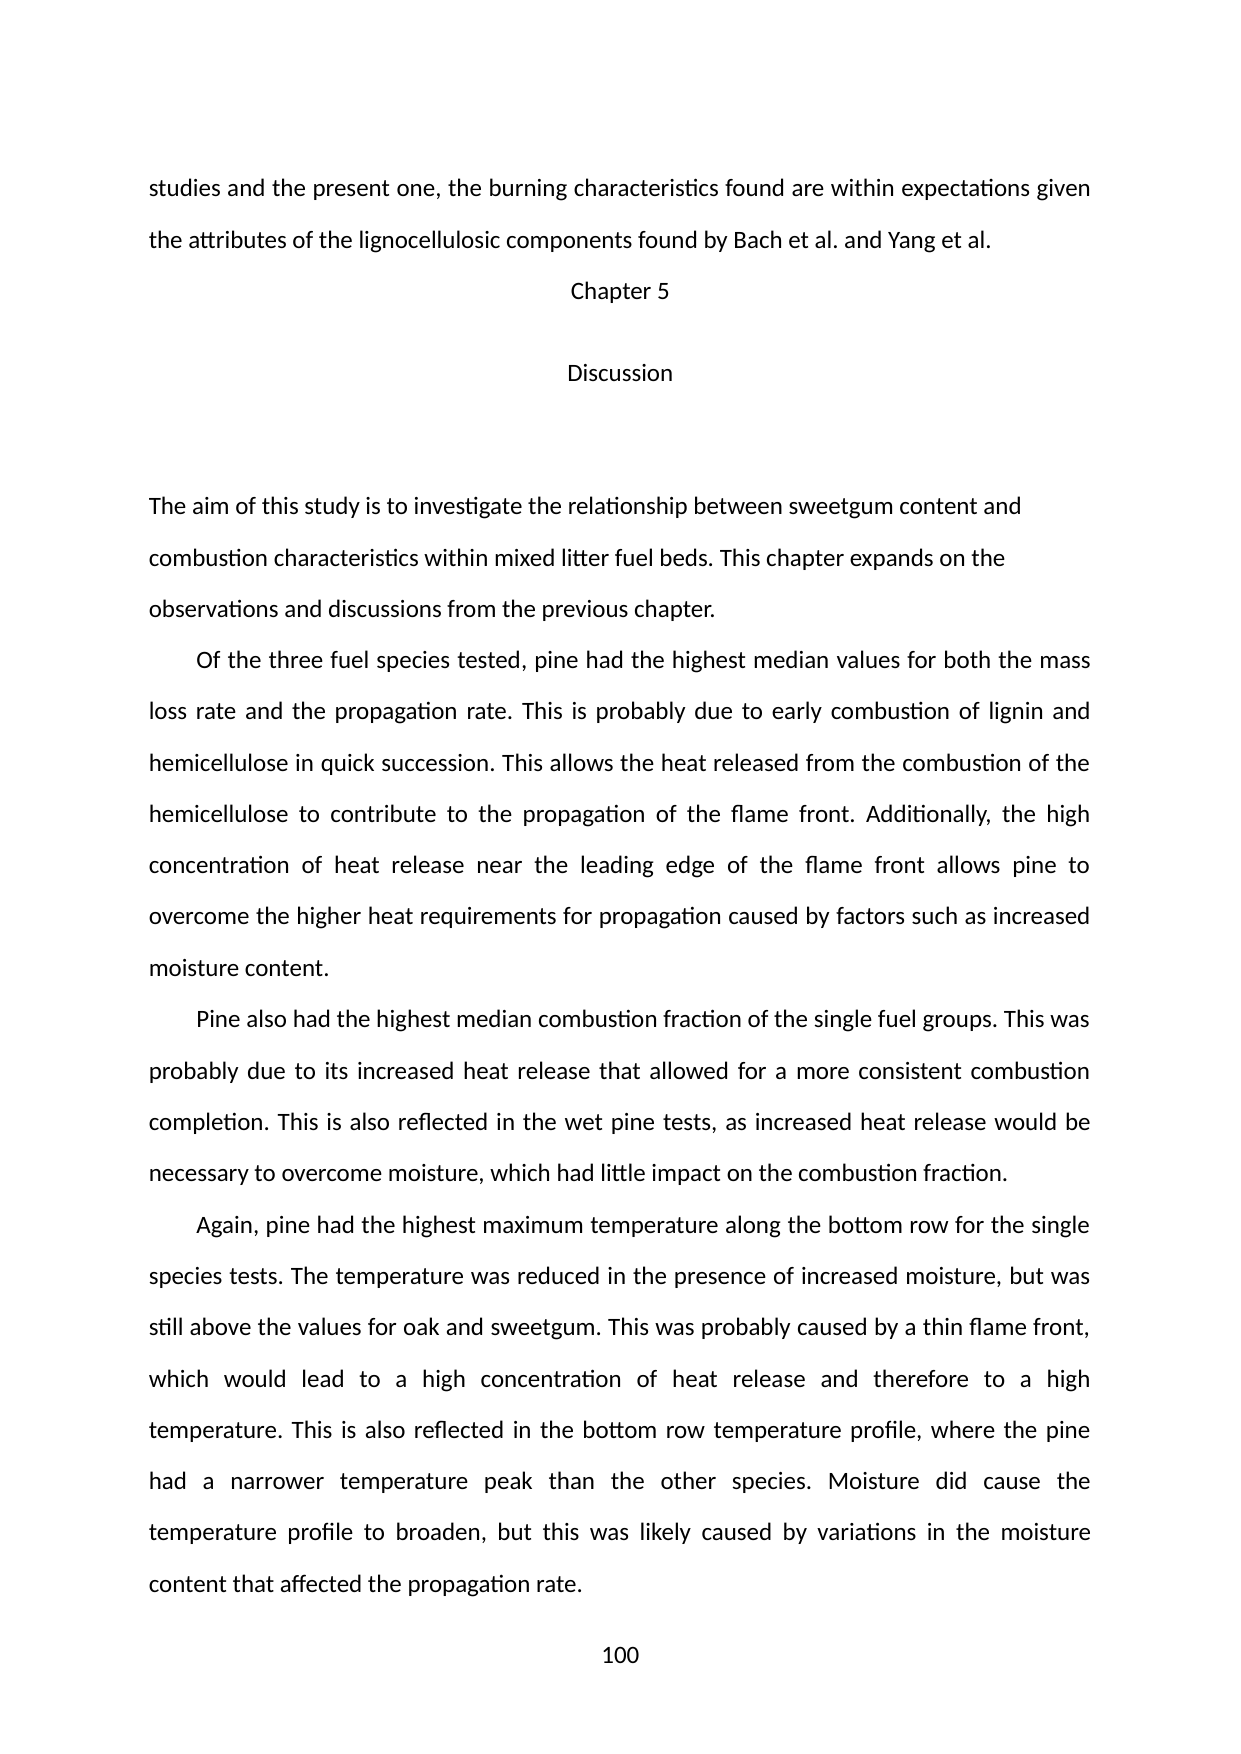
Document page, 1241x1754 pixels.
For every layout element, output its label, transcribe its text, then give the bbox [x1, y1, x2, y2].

text Chapter 5 [150, 276, 1090, 306]
subtitle Discussion [150, 358, 1090, 388]
text Pine also had the highest median combustion fraction of the single fuel groups. This was probably due to its increased heat release that allowed for a more consistent combustion completion. This is also reflected in the wet pine tests, as increased heat release would be necessary to overcome moisture, which had little impact on the combustion fraction. [148, 1003, 1092, 1188]
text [148, 172, 1092, 254]
text Of the three fuel species tested, pine had the highest median values for both the mass loss rate and the propagation rate. This is probably due to early combustion of lignin and hemicellulose in quick succession. This allows the heat released from the combustion of the hemicellulose to contribute to the propagation of the flame front. Additionally, the high concentration of heat release near the leading edge of the flame front allows pine to overcome the higher heat requirements for propagation caused by factors such as increased moisture content. [148, 644, 1092, 982]
text The aim of this study is to investigate the relationship between sweetgum content and combustion characteristics within mixed litter fuel beds. This chapter expands on the observations and discussions from the previous chapter. [148, 491, 1109, 623]
text Again, pine had the highest maximum temperature along the bottom row for the single species tests. The temperature was reduced in the presence of increased moisture, but was still above the values for oak and sweetgum. This was probably caused by a thin flame front, which would lead to a high concentration of heat release and therefore to a high temperature. This is also reflected in the bottom row temperature profile, where the pine had a narrower temperature peak than the other species. Moisture did cause the temperature profile to broaden, but this was likely caused by variations in the moisture content that affected the propagation rate. [148, 1209, 1092, 1598]
